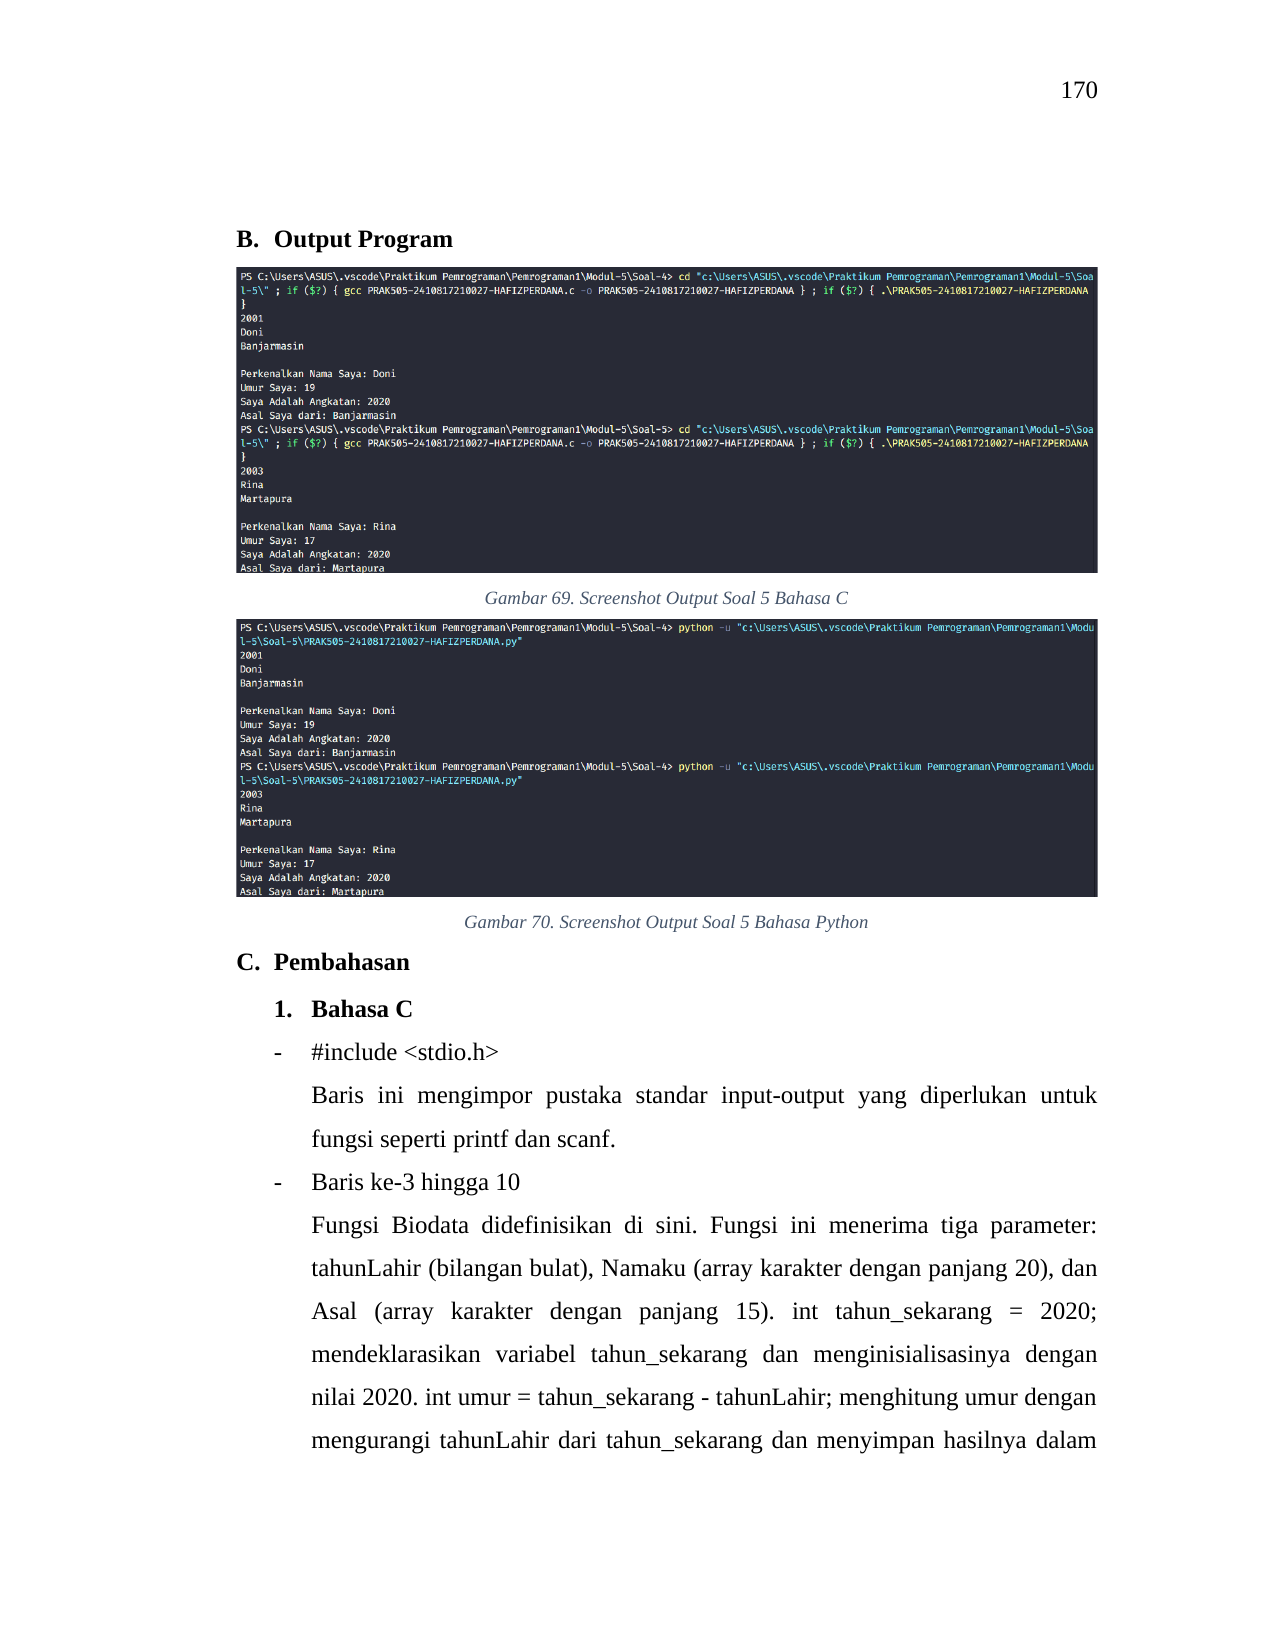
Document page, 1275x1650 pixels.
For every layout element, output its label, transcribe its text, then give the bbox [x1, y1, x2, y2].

picture [236, 619, 1098, 897]
list #include <stdio.h> [274, 1037, 1098, 1066]
subtitle Output Program [236, 224, 1098, 253]
subtitle Pembahasan [236, 947, 1098, 976]
picture [236, 267, 1098, 573]
subtitle Bahasa C [274, 994, 1098, 1023]
list Baris ke-3 hingga 10 [274, 1167, 1098, 1196]
list Baris ini mengimpor pustaka standar input-output yang diperlukan untuk fungsi seperti printf dan scanf. [311, 1081, 1098, 1152]
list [311, 1210, 1098, 1454]
